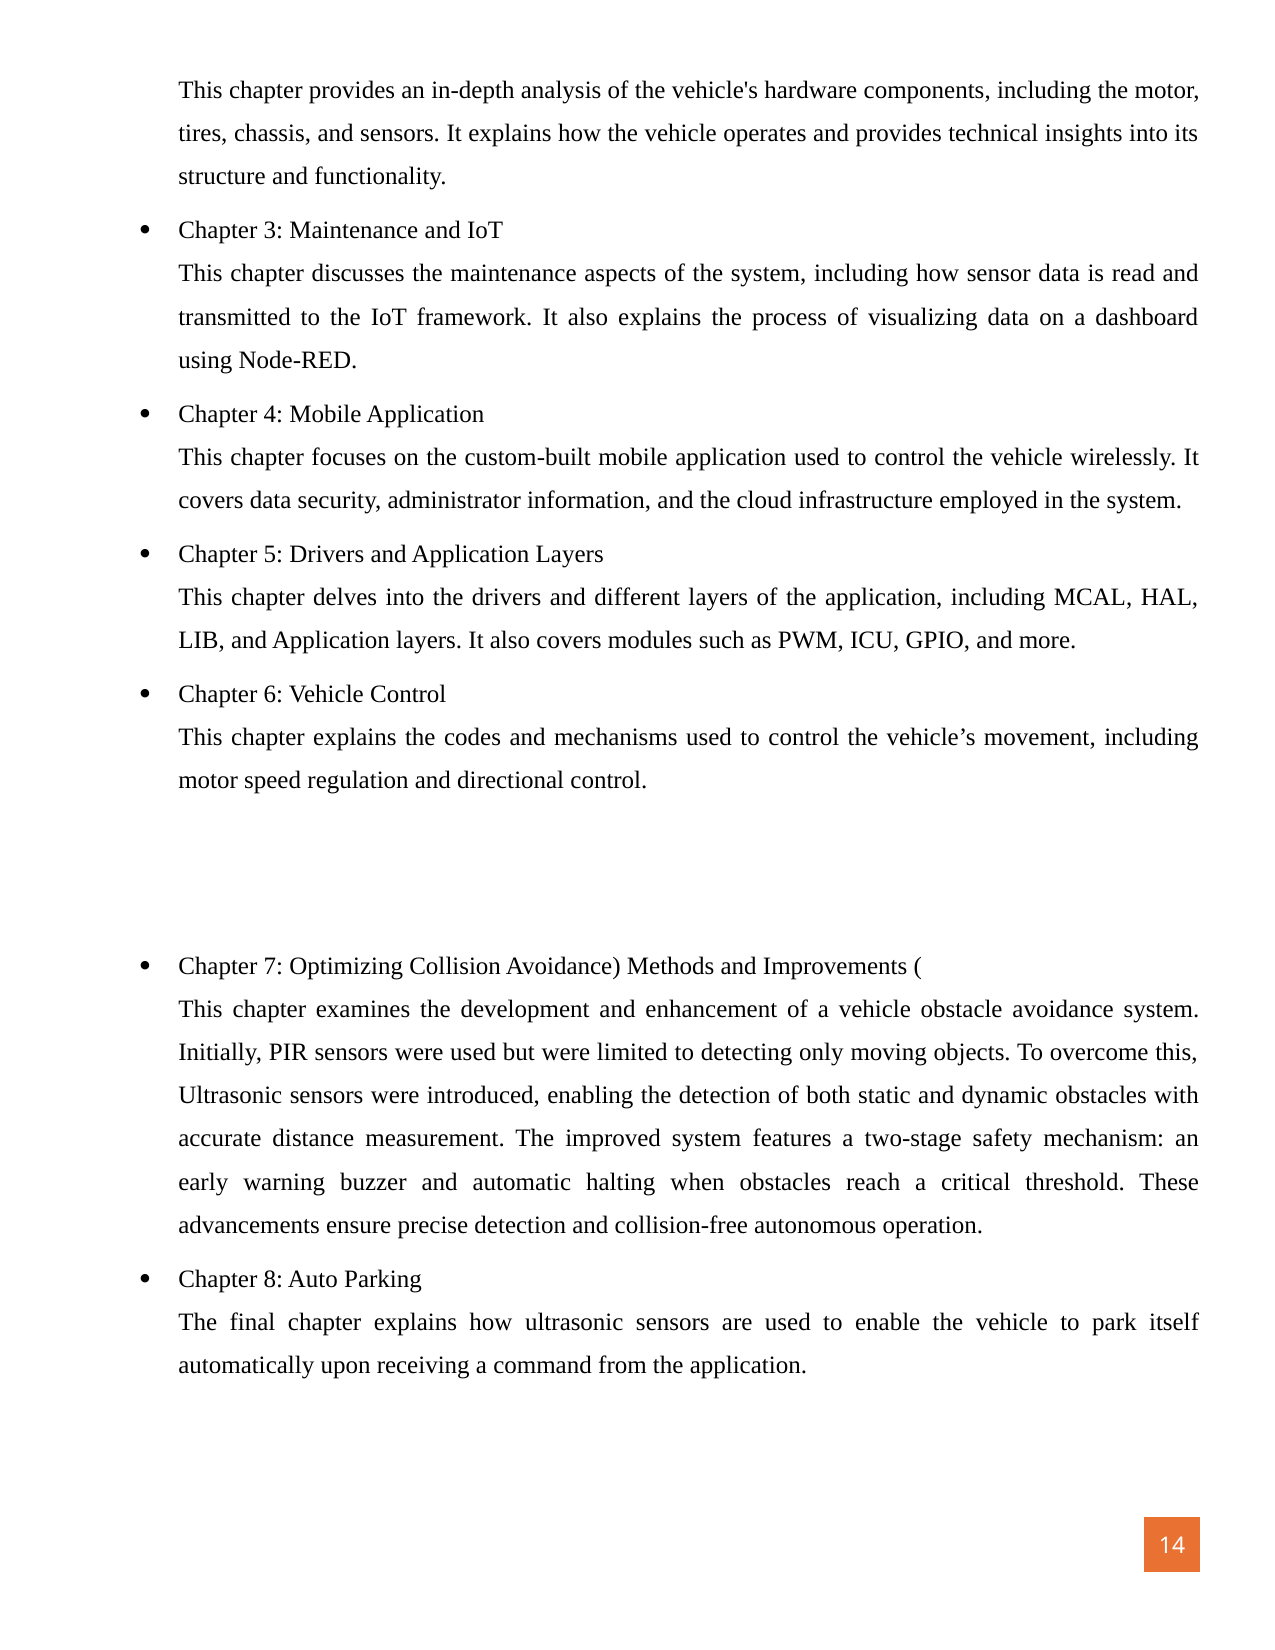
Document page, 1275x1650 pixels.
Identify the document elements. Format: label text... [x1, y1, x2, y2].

list Chapter 7: Optimizing Collision Avoidance) Methods and Improvements ( [141, 951, 1200, 980]
list This chapter focuses on the custom-built mobile application used to control the vehicle wirelessly. It covers data security, administrator information, and the cloud infrastructure employed in the system. [178, 442, 1200, 514]
list This chapter discusses the maintenance aspects of the system, including how sensor data is read and transmitted to the IoT framework. It also explains the process of visualizing data on a dashboard using Node-RED. [178, 258, 1200, 373]
list Chapter 5: Drivers and Application Layers [141, 539, 1200, 568]
list Chapter 4: Mobile Application [141, 399, 1200, 427]
list The final chapter explains how ultrasonic sensors are used to enable the vehicle to park itself automatically upon receiving a command from the application. [178, 1307, 1200, 1379]
list This chapter examines the development and enhancement of a vehicle obstacle avoidance system. Initially, PIR sensors were used but were limited to detecting only moving objects. To overcome this, Ultrasonic sensors were introduced, enabling the detection of both static and dynamic obstacles with accurate distance measurement. The improved system features a two-stage safety mechanism: an early warning buzzer and automatic halting when obstacles reach a critical threshold. These advancements ensure precise detection and collision-free autonomous operation. [178, 994, 1200, 1238]
list This chapter delves into the drivers and different layers of the application, including MCAL, HAL, LIB, and Application layers. It also covers modules such as PWM, ICU, GPIO, and more. [178, 582, 1200, 654]
list This chapter explains the codes and mechanisms used to control the vehicle’s movement, including motor speed regulation and directional control. [178, 722, 1200, 794]
list Chapter 3: Maintenance and IoT [141, 215, 1200, 244]
list This chapter provides an in-depth analysis of the vehicle's hardware components, including the motor, tires, chassis, and sensors. It explains how the vehicle operates and provides technical insights into its structure and functionality. [178, 75, 1200, 190]
list Chapter 8: Auto Parking [141, 1264, 1200, 1292]
list Chapter 6: Vehicle Control [141, 679, 1200, 708]
